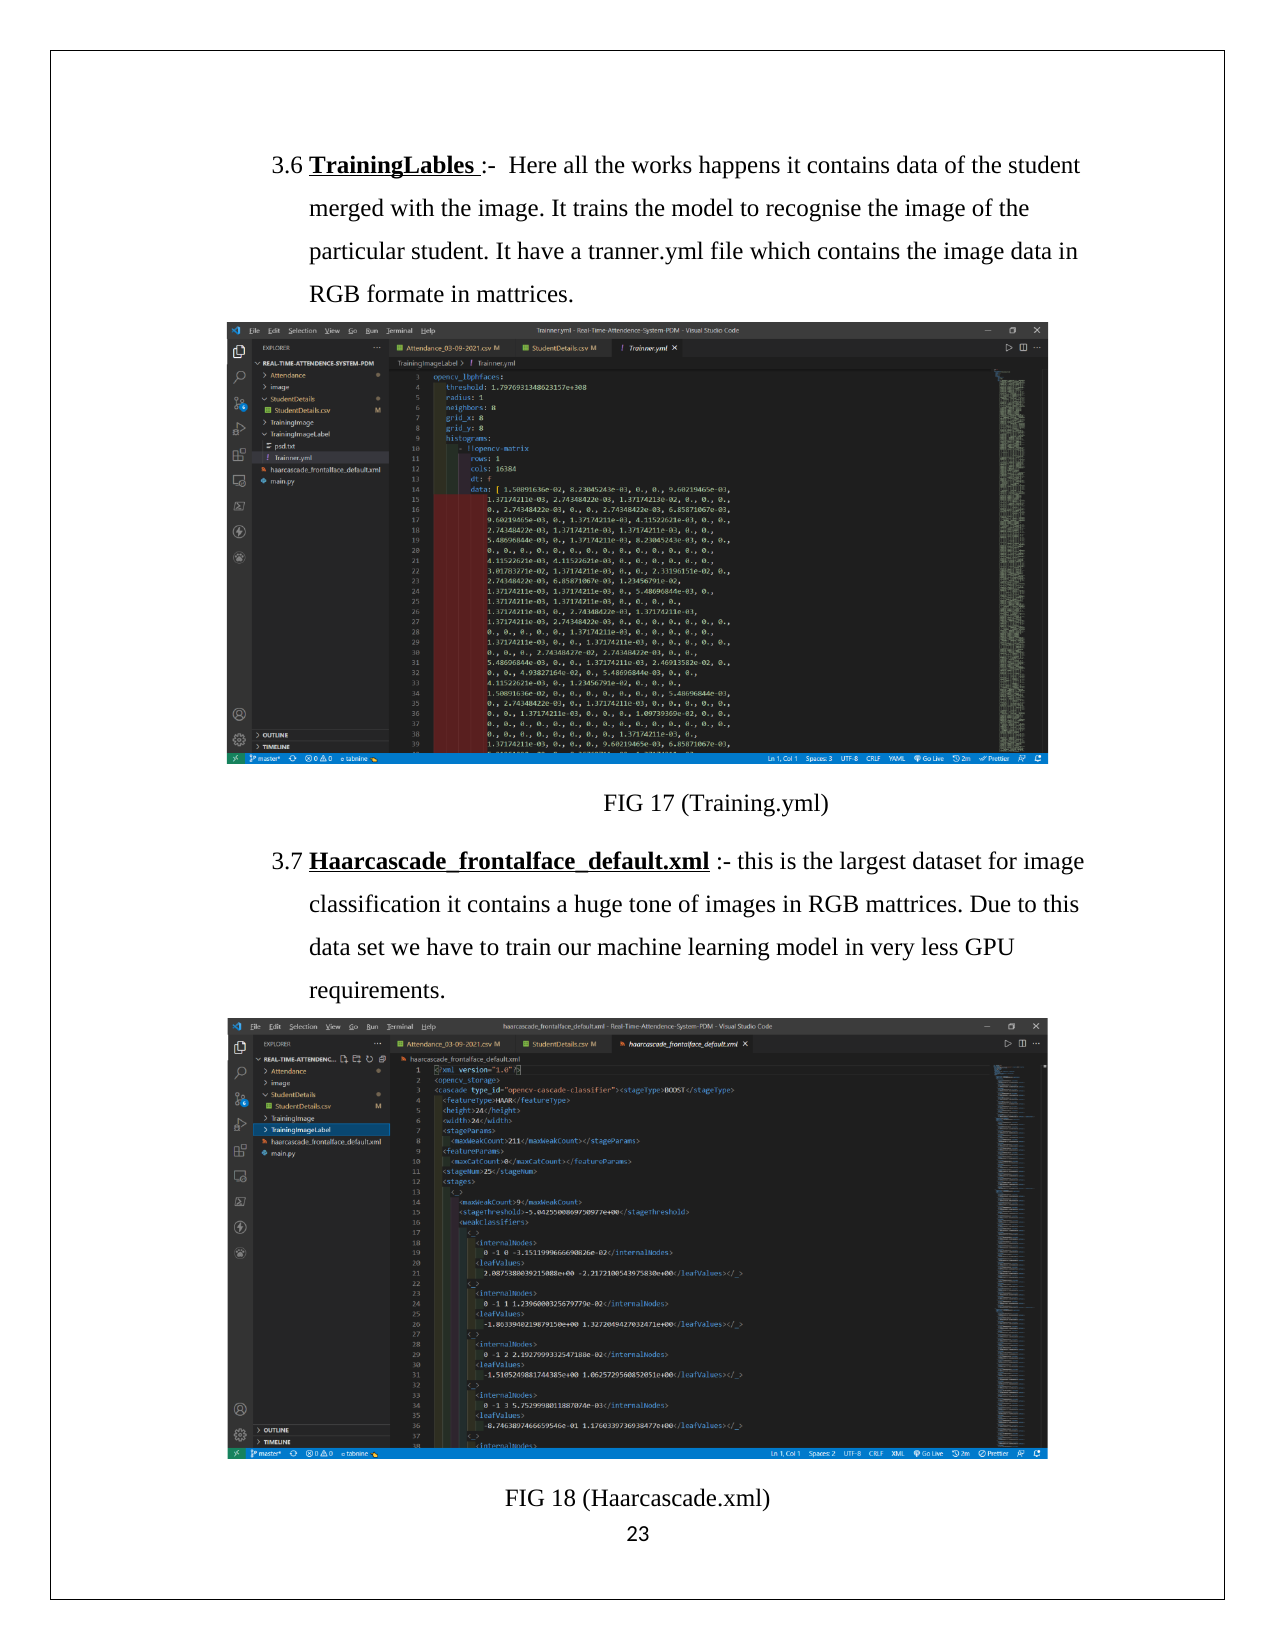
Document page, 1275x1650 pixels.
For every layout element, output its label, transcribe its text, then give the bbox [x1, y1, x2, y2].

text FIG 18 (Haarcascade.xml) [150, 1483, 1125, 1512]
picture [227, 1018, 1048, 1459]
picture [226, 322, 1049, 764]
list TrainingLables :- Here all the works happens it contains data of the student merged with the image. It trains the model to recognise the image of the particular student. It have a tranner.yml file which contains the image data in RGB formate in mattrices. [271, 150, 1125, 308]
list Haarcascade_frontalface_default.xml :- this is the largest dataset for image classification it contains a huge tone of images in RGB mattrices. Due to this data set we have to train our machine learning model in very less GPU requirements. [271, 846, 1125, 1004]
list FIG 17 (Training.yml) [309, 788, 1125, 817]
